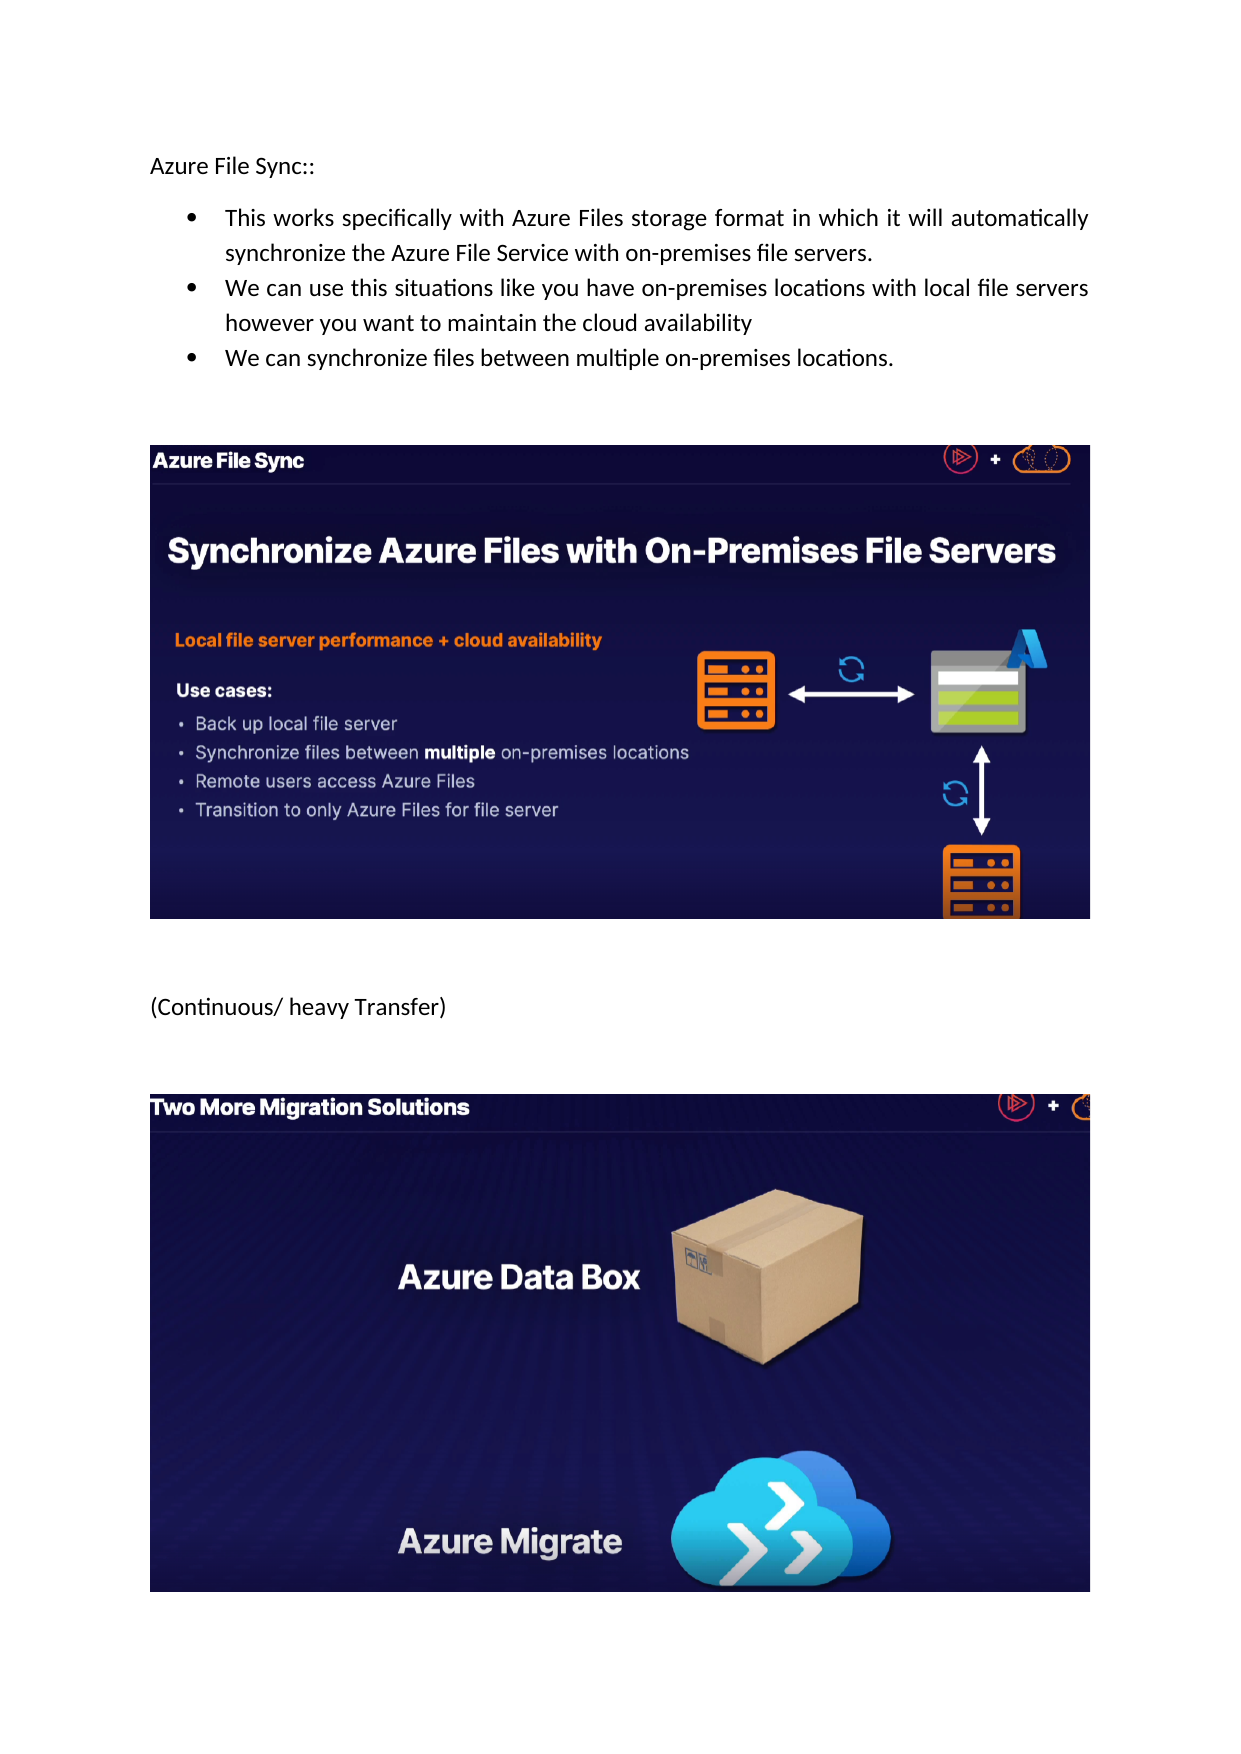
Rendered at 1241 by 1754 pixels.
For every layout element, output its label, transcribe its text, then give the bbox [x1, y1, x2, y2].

text (Continuous/ heavy Transfer) [150, 991, 1090, 1021]
list This works specifically with Azure Files storage format in which it will automatically synchronize the Azure File Service with on-premises file servers. [187, 202, 1090, 267]
picture [150, 445, 1091, 919]
text Azure File Sync:: [150, 150, 1090, 181]
list We can synchronize files between multiple on-premises locations. [187, 342, 1090, 372]
picture [150, 1094, 1091, 1592]
list We can use this situations like you have on-premises locations with local file servers however you want to maintain the cloud availability [187, 272, 1090, 337]
